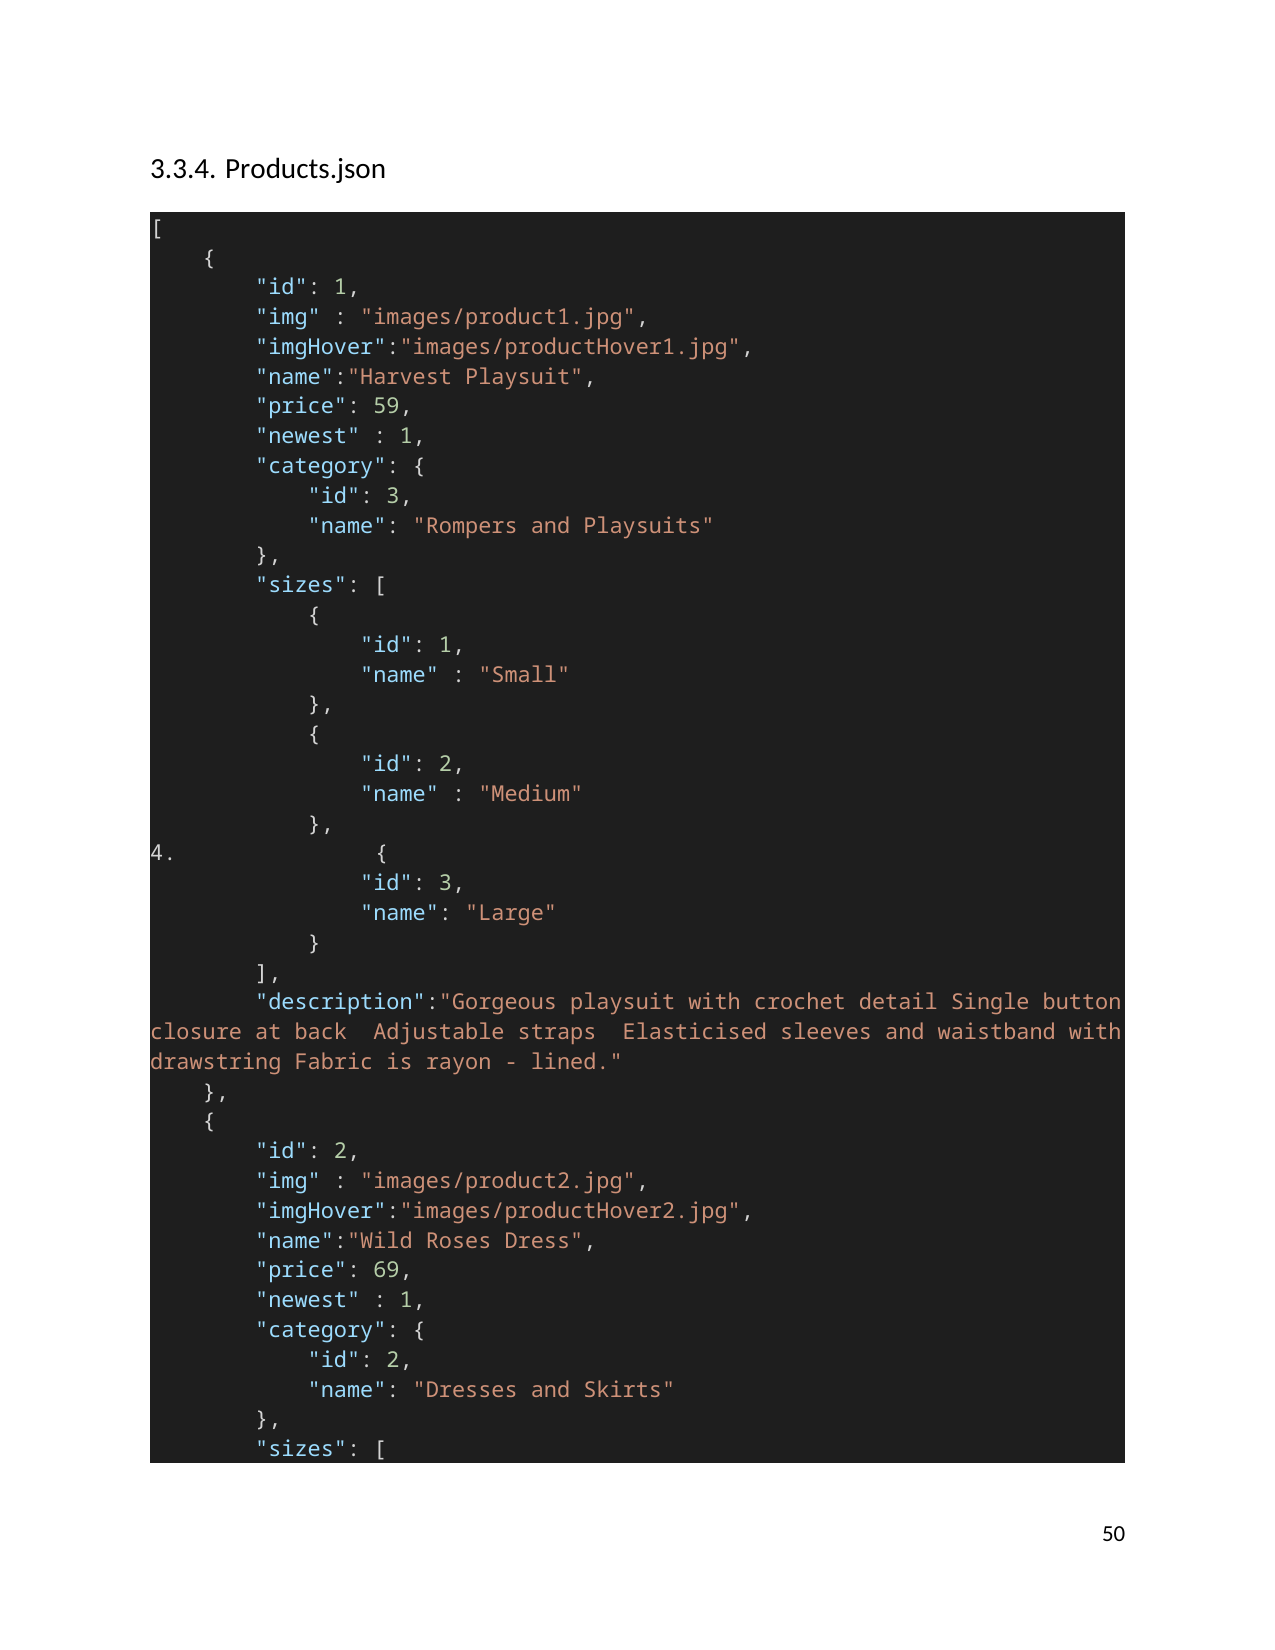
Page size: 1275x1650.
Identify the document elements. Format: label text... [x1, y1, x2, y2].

text "id": 1, [150, 629, 1125, 659]
text "price": 59, [150, 391, 1125, 420]
text "name" : "Small" [150, 659, 1125, 688]
text { [150, 599, 1125, 629]
text }, [150, 1403, 1125, 1433]
text "name" : "Medium" [150, 778, 1125, 808]
text }, [150, 1076, 1125, 1106]
text "name":"Harvest Playsuit", [150, 361, 1125, 391]
text "newest" : 1, [150, 420, 1125, 450]
text }, [150, 688, 1125, 718]
text { [150, 1106, 1125, 1135]
text { [150, 718, 1125, 748]
text "description":"Gorgeous playsuit with crochet detail Single button closure at back Adjustable straps Elasticised sleeves and waistband with drawstring Fabric is rayon - lined." [150, 986, 1125, 1076]
text "id": 2, [150, 1135, 1125, 1165]
text "id": 3, [150, 480, 1125, 510]
text "name": "Rompers and Playsuits" [150, 510, 1125, 539]
text "imgHover":"images/productHover1.jpg", [150, 331, 1125, 361]
text "id": 2, [150, 748, 1125, 778]
text "img" : "images/product2.jpg", [150, 1165, 1125, 1195]
text "category": { [150, 1314, 1125, 1344]
text } [150, 927, 1125, 957]
list Products.json [150, 150, 1125, 186]
text "price": 69, [150, 1254, 1125, 1284]
text "name": "Dresses and Skirts" [150, 1374, 1125, 1403]
text "category": { [150, 450, 1125, 480]
text "sizes": [ [150, 569, 1125, 599]
text ], [150, 957, 1125, 986]
list { [150, 837, 1125, 867]
text "imgHover":"images/productHover2.jpg", [150, 1195, 1125, 1225]
text [ [150, 212, 1125, 242]
text }, [150, 808, 1125, 837]
text "img" : "images/product1.jpg", [150, 301, 1125, 331]
text "id": 2, [150, 1344, 1125, 1374]
text { [150, 242, 1125, 271]
text "sizes": [ [150, 1433, 1125, 1463]
text "newest" : 1, [150, 1284, 1125, 1314]
text "id": 1, [150, 271, 1125, 301]
text "id": 3, [150, 867, 1125, 897]
text }, [150, 539, 1125, 569]
text "name": "Large" [150, 897, 1125, 927]
text "name":"Wild Roses Dress", [150, 1225, 1125, 1254]
